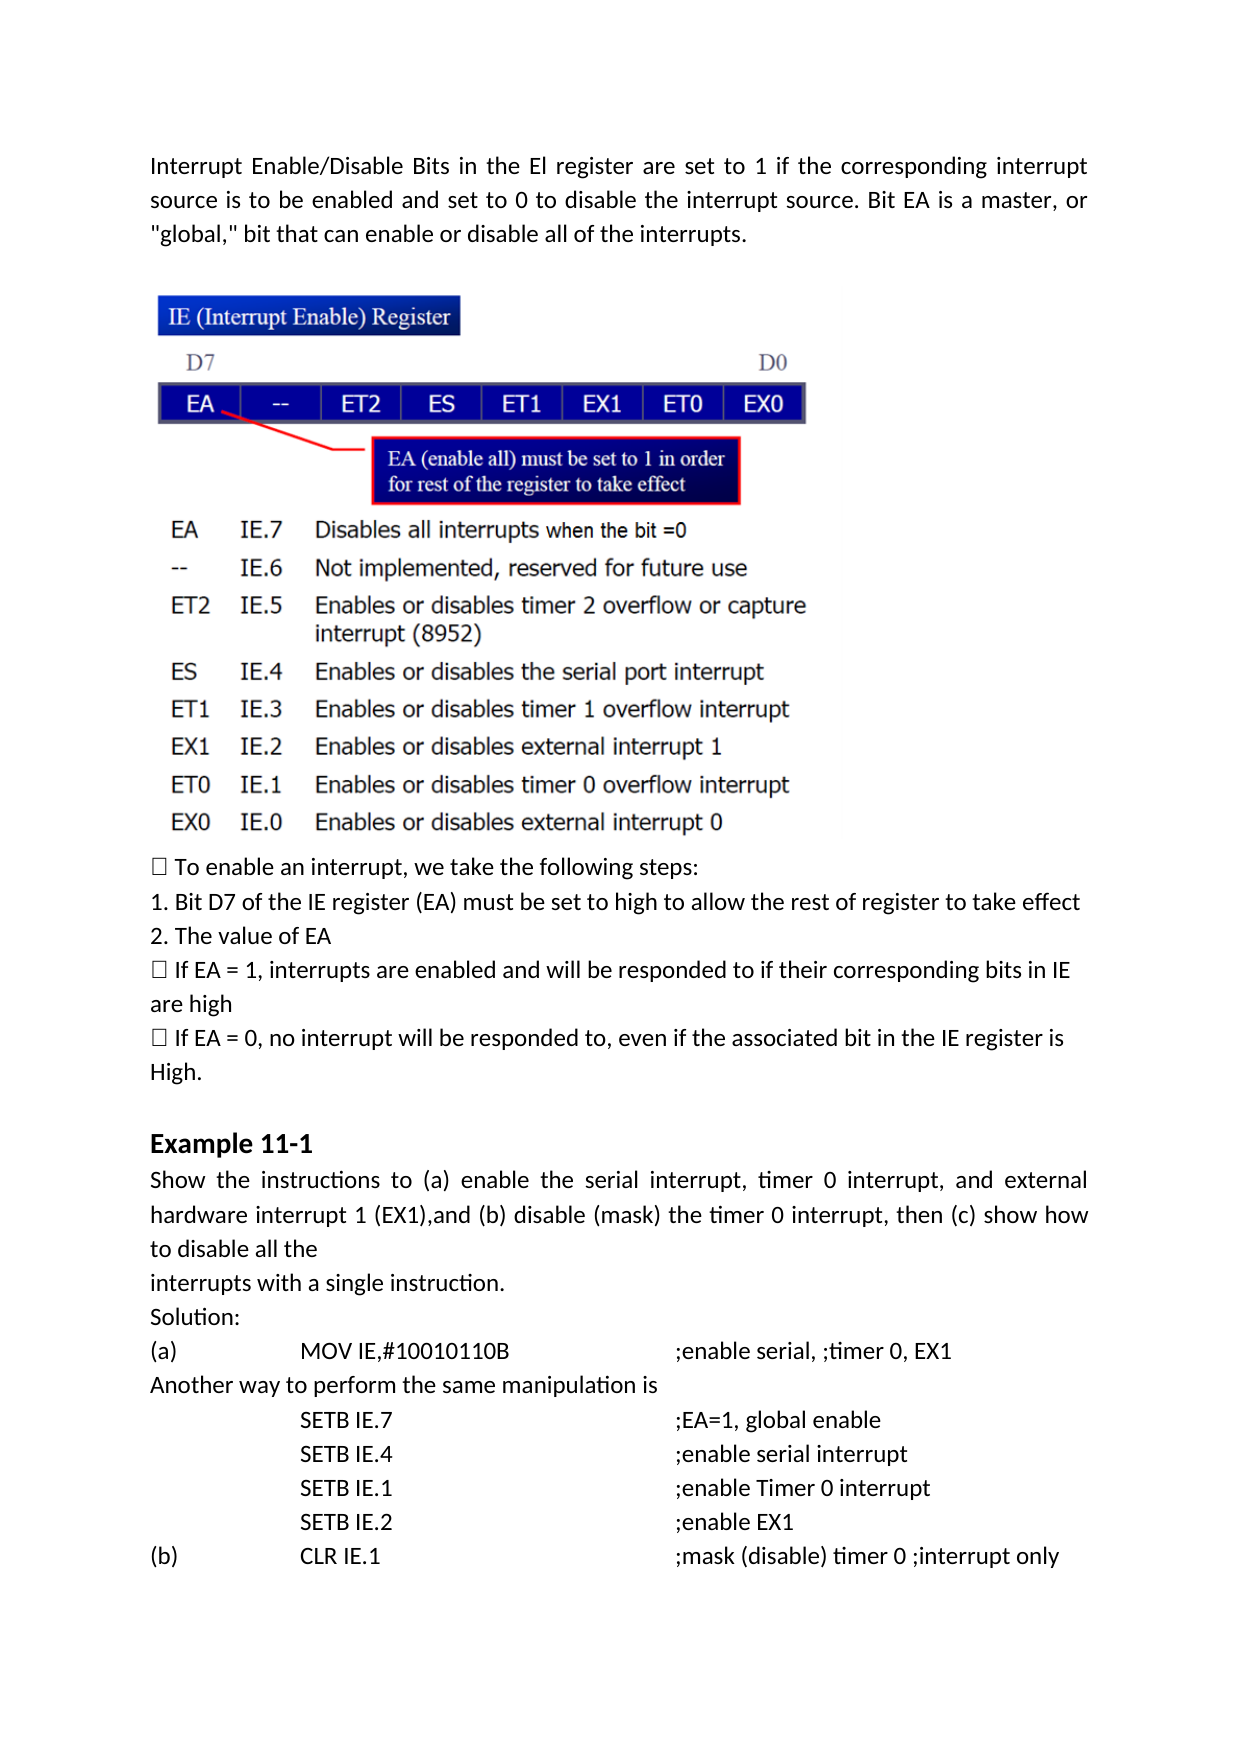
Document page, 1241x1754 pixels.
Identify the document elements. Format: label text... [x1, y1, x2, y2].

text SETB IE.2 ;enable EX1 [225, 1506, 1090, 1537]
text interrupts with a single instruction. [150, 1267, 1090, 1298]
picture [150, 286, 868, 849]
text (a) MOV IE,#10010110B ;enable serial, ;timer 0, EX1 [150, 1336, 1090, 1366]
text Interrupt Enable/Disable Bits in the El register are set to 1 if the corresponding interrupt source is to be enabled and set to 0 to disable the interrupt source. Bit EA is a master, or "global," bit that can enable or disable all of the interrupts. [150, 150, 1090, 249]
text 􀂾 If EA = 0, no interrupt will be responded to, even if the associated bit in the IE register is [150, 1022, 1090, 1053]
text (b) CLR IE.1 ;mask (disable) timer 0 ;interrupt only [150, 1541, 1090, 1571]
text 􀂾 If EA = 1, interrupts are enabled and will be responded to if their corresponding bits in IE [150, 954, 1090, 984]
text High. [150, 1056, 1090, 1087]
text 􀂉 To enable an interrupt, we take the following steps: [150, 851, 1090, 882]
text are high [150, 988, 1090, 1019]
text 1. Bit D7 of the IE register (EA) must be set to high to allow the rest of register to take effect [150, 886, 1090, 916]
text Solution: [150, 1301, 1090, 1332]
text Another way to perform the same manipulation is [150, 1370, 1090, 1400]
text Example 11-1 [150, 1125, 1090, 1160]
text SETB IE.1 ;enable Timer 0 interrupt [300, 1472, 1090, 1503]
text SETB IE.7 ;EA=1, global enable [225, 1404, 1090, 1434]
text Show the instructions to (a) enable the serial interrupt, timer 0 interrupt, and external hardware interrupt 1 (EX1),and (b) disable (mask) the timer 0 interrupt, then (c) show how to disable all the [150, 1165, 1090, 1263]
text SETB IE.4 ;enable serial interrupt [225, 1438, 1090, 1468]
text 2. The value of EA [150, 920, 1090, 950]
